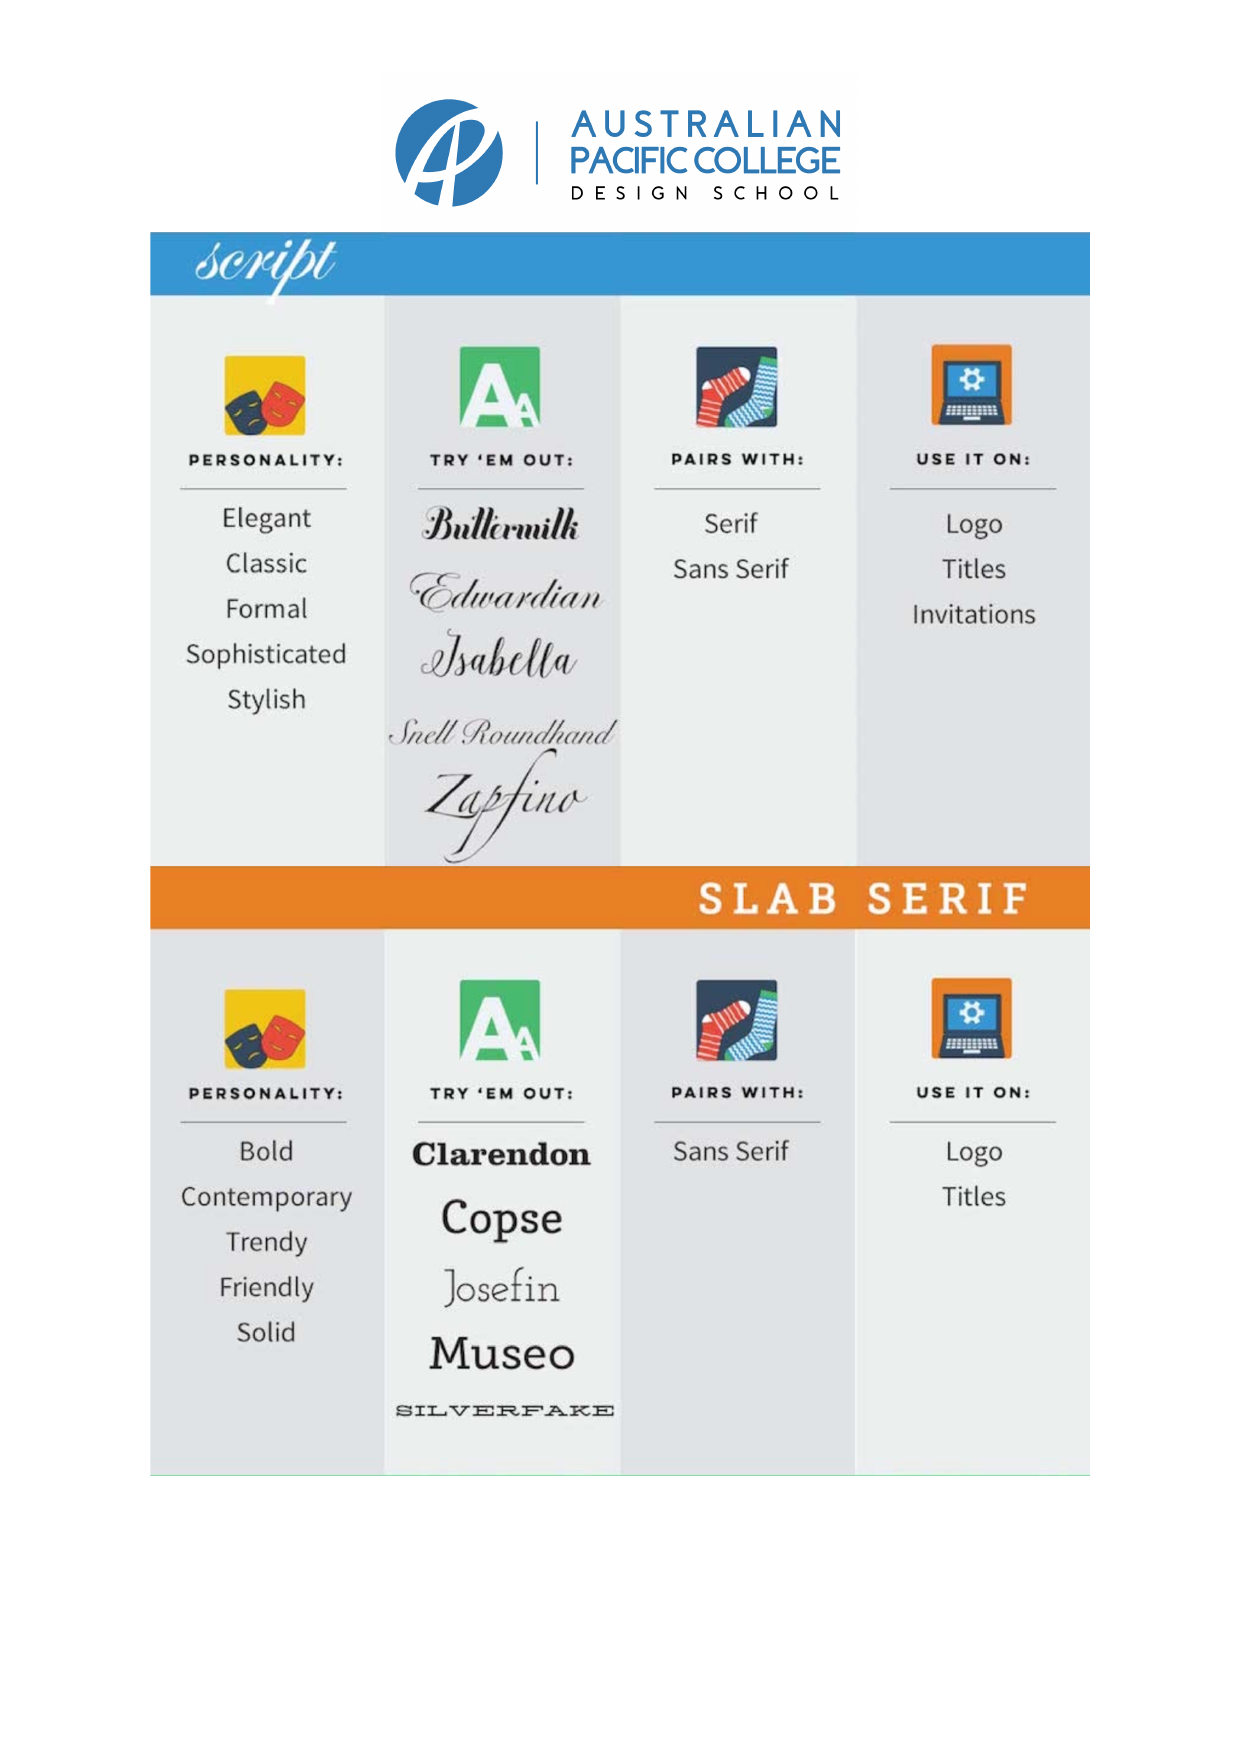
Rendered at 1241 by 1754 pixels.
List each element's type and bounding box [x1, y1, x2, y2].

picture [150, 73, 1090, 1476]
